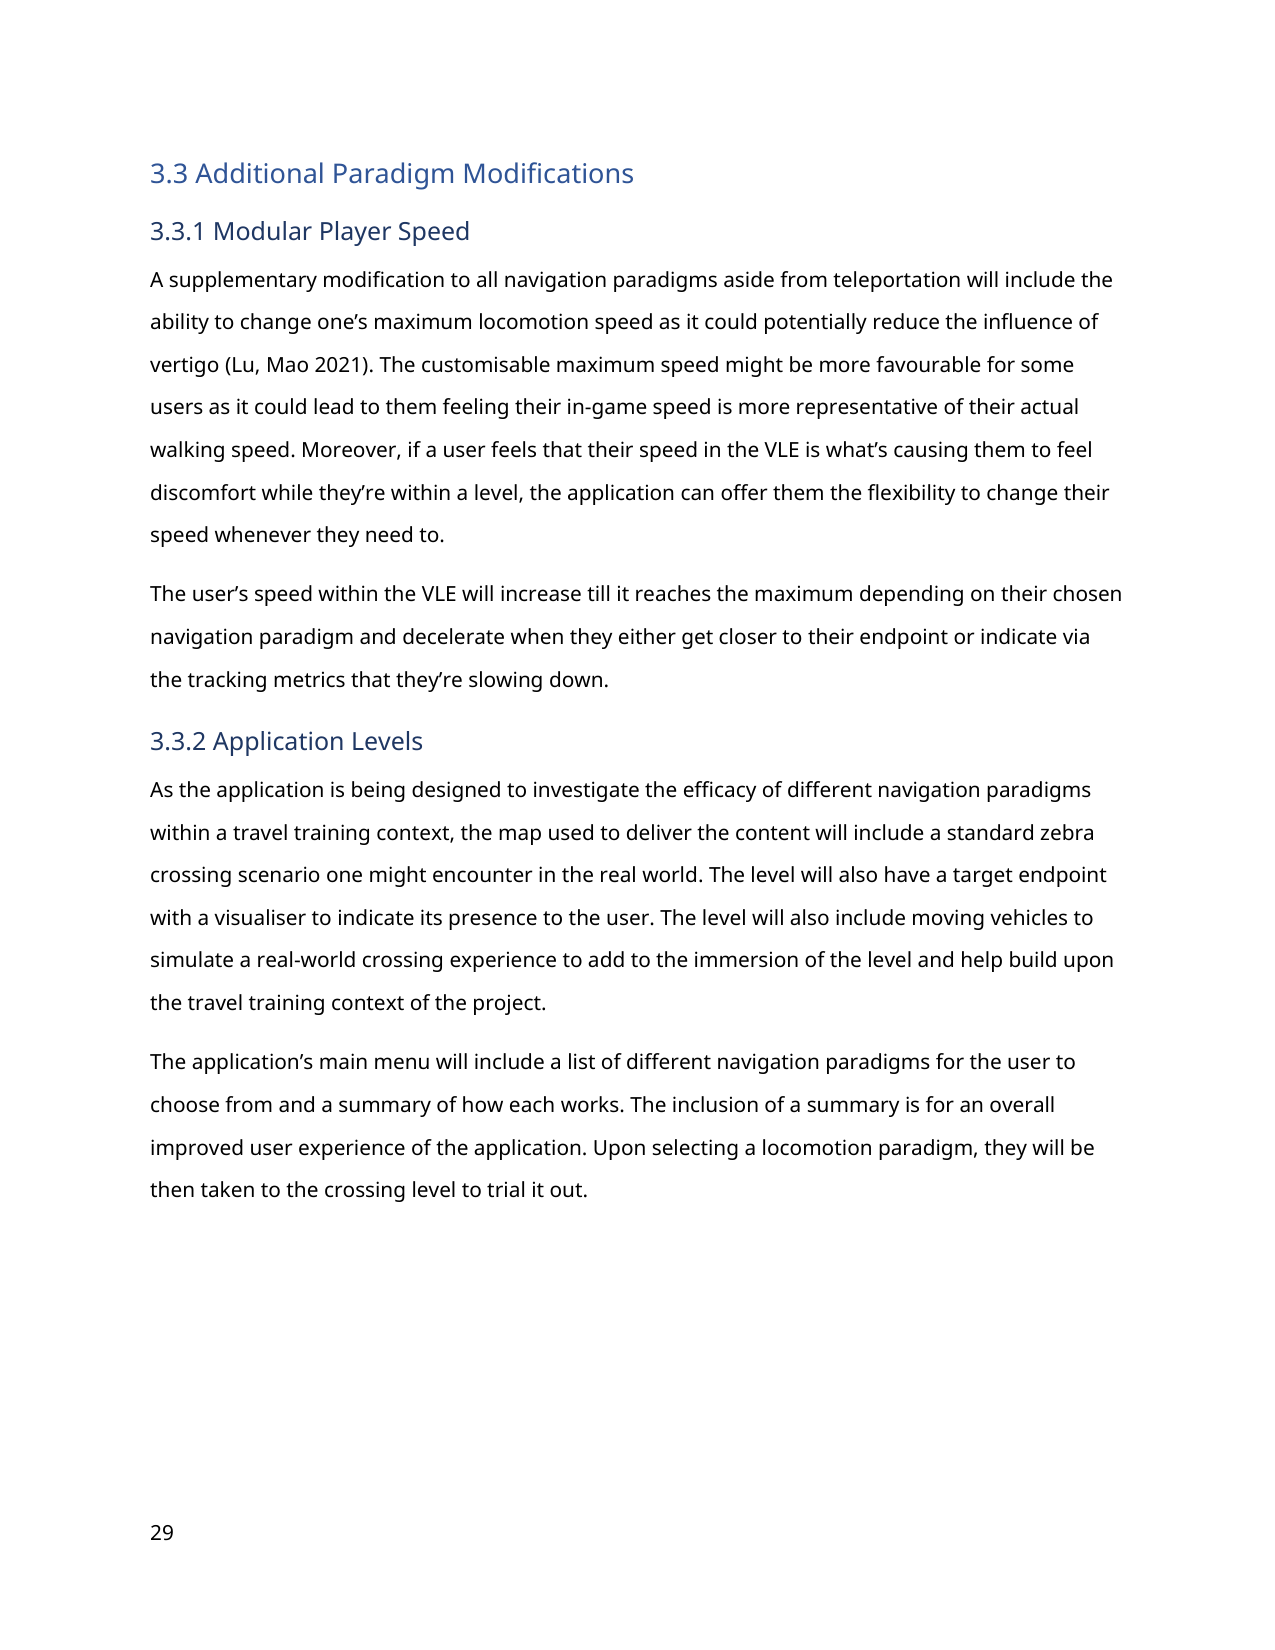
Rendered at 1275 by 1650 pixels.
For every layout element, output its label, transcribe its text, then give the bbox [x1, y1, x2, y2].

subtitle 3.3 Additional Paradigm Modifications [150, 154, 1125, 191]
text As the application is being designed to investigate the efficacy of different navigation paradigms within a travel training context, the map used to deliver the content will include a standard zebra crossing scenario one might encounter in the real world. The level will also have a target endpoint with a visualiser to indicate its presence to the user. The level will also include moving vehicles to simulate a real-world crossing experience to add to the immersion of the level and help build upon the travel training context of the project. [150, 775, 1125, 1017]
text A supplementary modification to all navigation paradigms aside from teleportation will include the ability to change one’s maximum locomotion speed as it could potentially reduce the influence of vertigo . The customisable maximum speed might be more favourable for some users as it could lead to them feeling their in-game speed is more representative of their actual walking speed. Moreover, if a user feels that their speed in the VLE is what’s causing them to feel discomfort while they’re within a level, the application can offer them the flexibility to change their speed whenever they need to. [150, 265, 1125, 549]
subtitle 3.3.2 Application Levels [150, 724, 1125, 758]
subtitle 3.3.1 Modular Player Speed [150, 214, 1125, 248]
text The user’s speed within the VLE will increase till it reaches the maximum depending on their chosen navigation paradigm and decelerate when they either get closer to their endpoint or indicate via the tracking metrics that they’re slowing down. [150, 579, 1125, 693]
text The application’s main menu will include a list of different navigation paradigms for the user to choose from and a summary of how each works. The inclusion of a summary is for an overall improved user experience of the application. Upon selecting a locomotion paradigm, they will be then taken to the crossing level to trial it out. [150, 1047, 1125, 1204]
